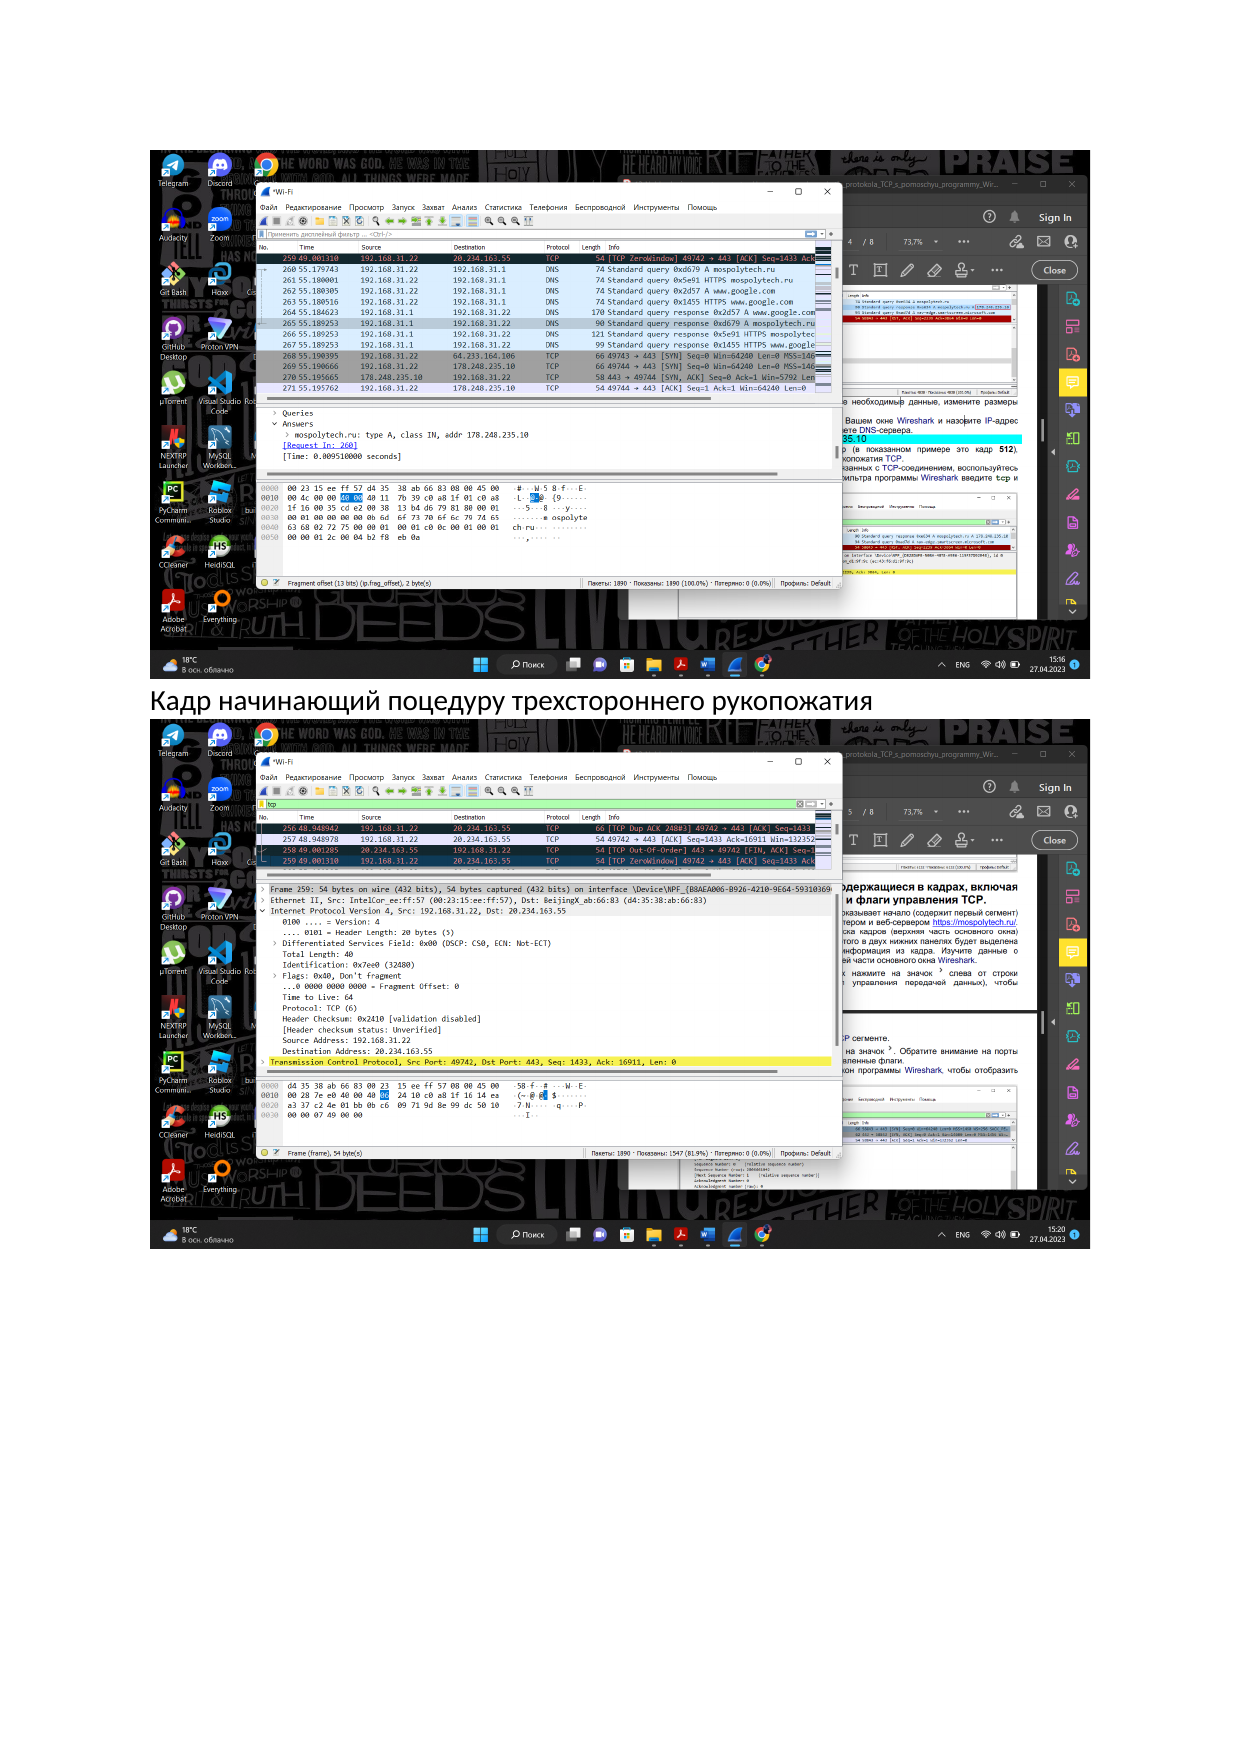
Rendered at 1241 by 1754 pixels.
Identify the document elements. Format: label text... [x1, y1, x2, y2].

text Ipconfig /all 4.Ш2а Кадр начинающий поцедуру трехстороннего рукопожатия Последний сегмент [150, 679, 1090, 719]
picture [150, 150, 1091, 679]
picture [150, 719, 1091, 1249]
